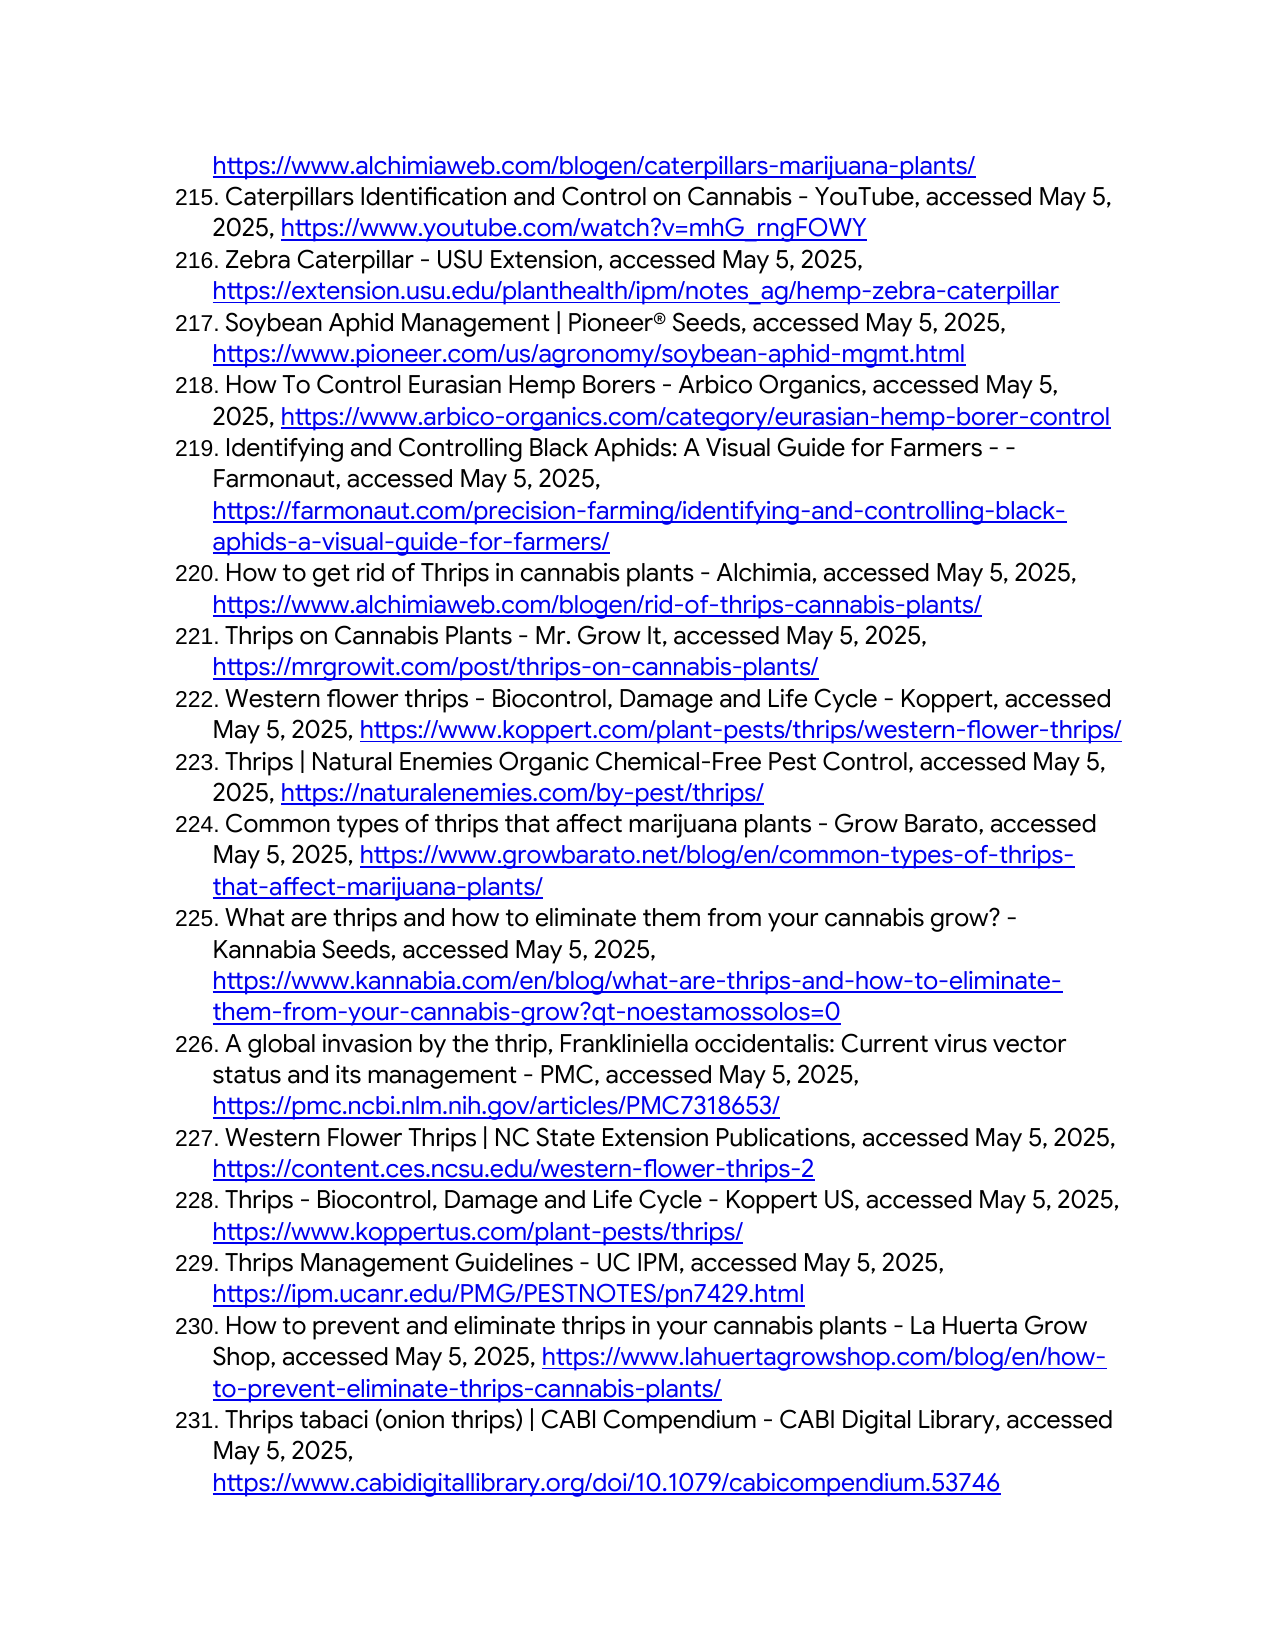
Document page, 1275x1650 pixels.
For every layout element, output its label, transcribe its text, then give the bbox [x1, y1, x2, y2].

list A global invasion by the thrip, Frankliniella occidentalis: Current virus vector status and its management - PMC, accessed May 5, 2025, https://pmc.ncbi.nlm.nih.gov/articles/PMC7318653/ [175, 1028, 1125, 1122]
list Thrips - Biocontrol, Damage and Life Cycle - Koppert US, accessed May 5, 2025, https://www.koppertus.com/plant-pests/thrips/ [175, 1185, 1125, 1247]
list Thrips tabaci (onion thrips) | CABI Compendium - CABI Digital Library, accessed May 5, 2025, https://www.cabidigitallibrary.org/doi/10.1079/cabicompendium.53746 [175, 1404, 1125, 1498]
list How To Control Eurasian Hemp Borers - Arbico Organics, accessed May 5, 2025, https://www.arbico-organics.com/category/eurasian-hemp-borer-control [175, 369, 1125, 432]
list Common types of thrips that affect marijuana plants - Grow Barato, accessed May 5, 2025, https://www.growbarato.net/blog/en/common-types-of-thrips-that-affect-marijuana-plants/ [175, 808, 1125, 902]
list Soybean Aphid Management | Pioneer® Seeds, accessed May 5, 2025, https://www.pioneer.com/us/agronomy/soybean-aphid-mgmt.html [175, 307, 1125, 369]
list Identifying and Controlling Black Aphids: A Visual Guide for Farmers - - Farmonaut, accessed May 5, 2025, https://farmonaut.com/precision-farming/identifying-and-controlling-black-aphids-a-visual-guide-for-farmers/ [175, 432, 1125, 558]
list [175, 150, 1125, 181]
list What are thrips and how to eliminate them from your cannabis grow? - Kannabia Seeds, accessed May 5, 2025, https://www.kannabia.com/en/blog/what-are-thrips-and-how-to-eliminate-them-from-your-cannabis-grow?qt-noestamossolos=0 [175, 902, 1125, 1028]
list Western flower thrips - Biocontrol, Damage and Life Cycle - Koppert, accessed May 5, 2025, https://www.koppert.com/plant-pests/thrips/western-flower-thrips/ [175, 683, 1125, 746]
list How to prevent and eliminate thrips in your cannabis plants - La Huerta Grow Shop, accessed May 5, 2025, https://www.lahuertagrowshop.com/blog/en/how-to-prevent-eliminate-thrips-cannabis-plants/ [175, 1310, 1125, 1404]
list Thrips on Cannabis Plants - Mr. Grow It, accessed May 5, 2025, https://mrgrowit.com/post/thrips-on-cannabis-plants/ [175, 620, 1125, 683]
list Western Flower Thrips | NC State Extension Publications, accessed May 5, 2025, https://content.ces.ncsu.edu/western-flower-thrips-2 [175, 1122, 1125, 1185]
list How to get rid of Thrips in cannabis plants - Alchimia, accessed May 5, 2025, https://www.alchimiaweb.com/blogen/rid-of-thrips-cannabis-plants/ [175, 558, 1125, 620]
list Caterpillars Identification and Control on Cannabis - YouTube, accessed May 5, 2025, https://www.youtube.com/watch?v=mhG_rngFOWY [175, 181, 1125, 244]
list Thrips | Natural Enemies Organic Chemical-Free Pest Control, accessed May 5, 2025, https://naturalenemies.com/by-pest/thrips/ [175, 746, 1125, 808]
list Zebra Caterpillar - USU Extension, accessed May 5, 2025, https://extension.usu.edu/planthealth/ipm/notes_ag/hemp-zebra-caterpillar [175, 244, 1125, 307]
list Thrips Management Guidelines - UC IPM, accessed May 5, 2025, https://ipm.ucanr.edu/PMG/PESTNOTES/pn7429.html [175, 1247, 1125, 1310]
